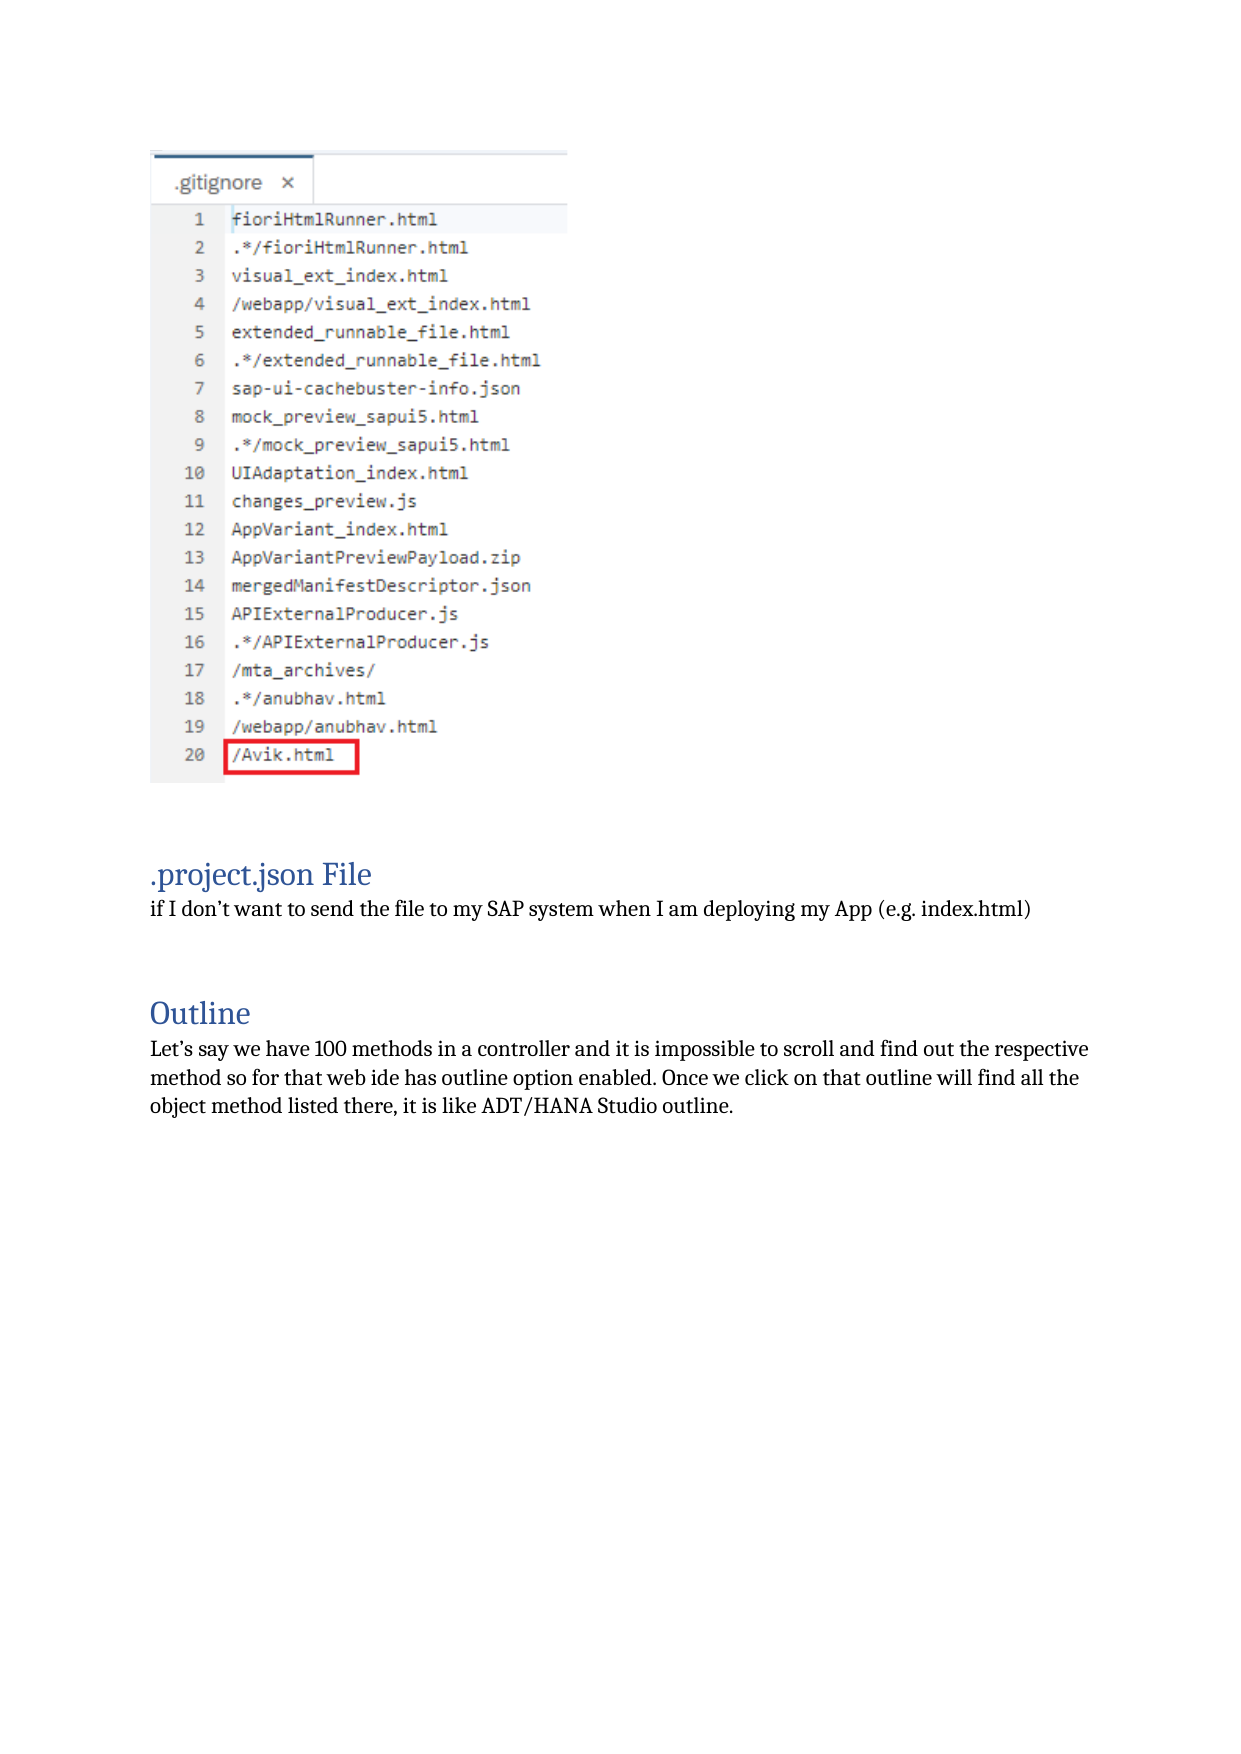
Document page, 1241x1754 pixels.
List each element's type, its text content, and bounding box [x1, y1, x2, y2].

subtitle .project.json File [150, 855, 1090, 893]
text Let’s say we have 100 methods in a controller and it is impossible to scroll and find out the respective method so for that web ide has outline option enabled. Once we click on that outline will find all the object method listed there, it is like ADT/HANA Studio outline. [150, 1036, 1090, 1119]
subtitle Outline [150, 995, 1090, 1033]
picture [150, 150, 568, 783]
text if I don’t want to send the file to my SAP system when I am deploying my App (e.g. index.html) [150, 896, 1090, 923]
